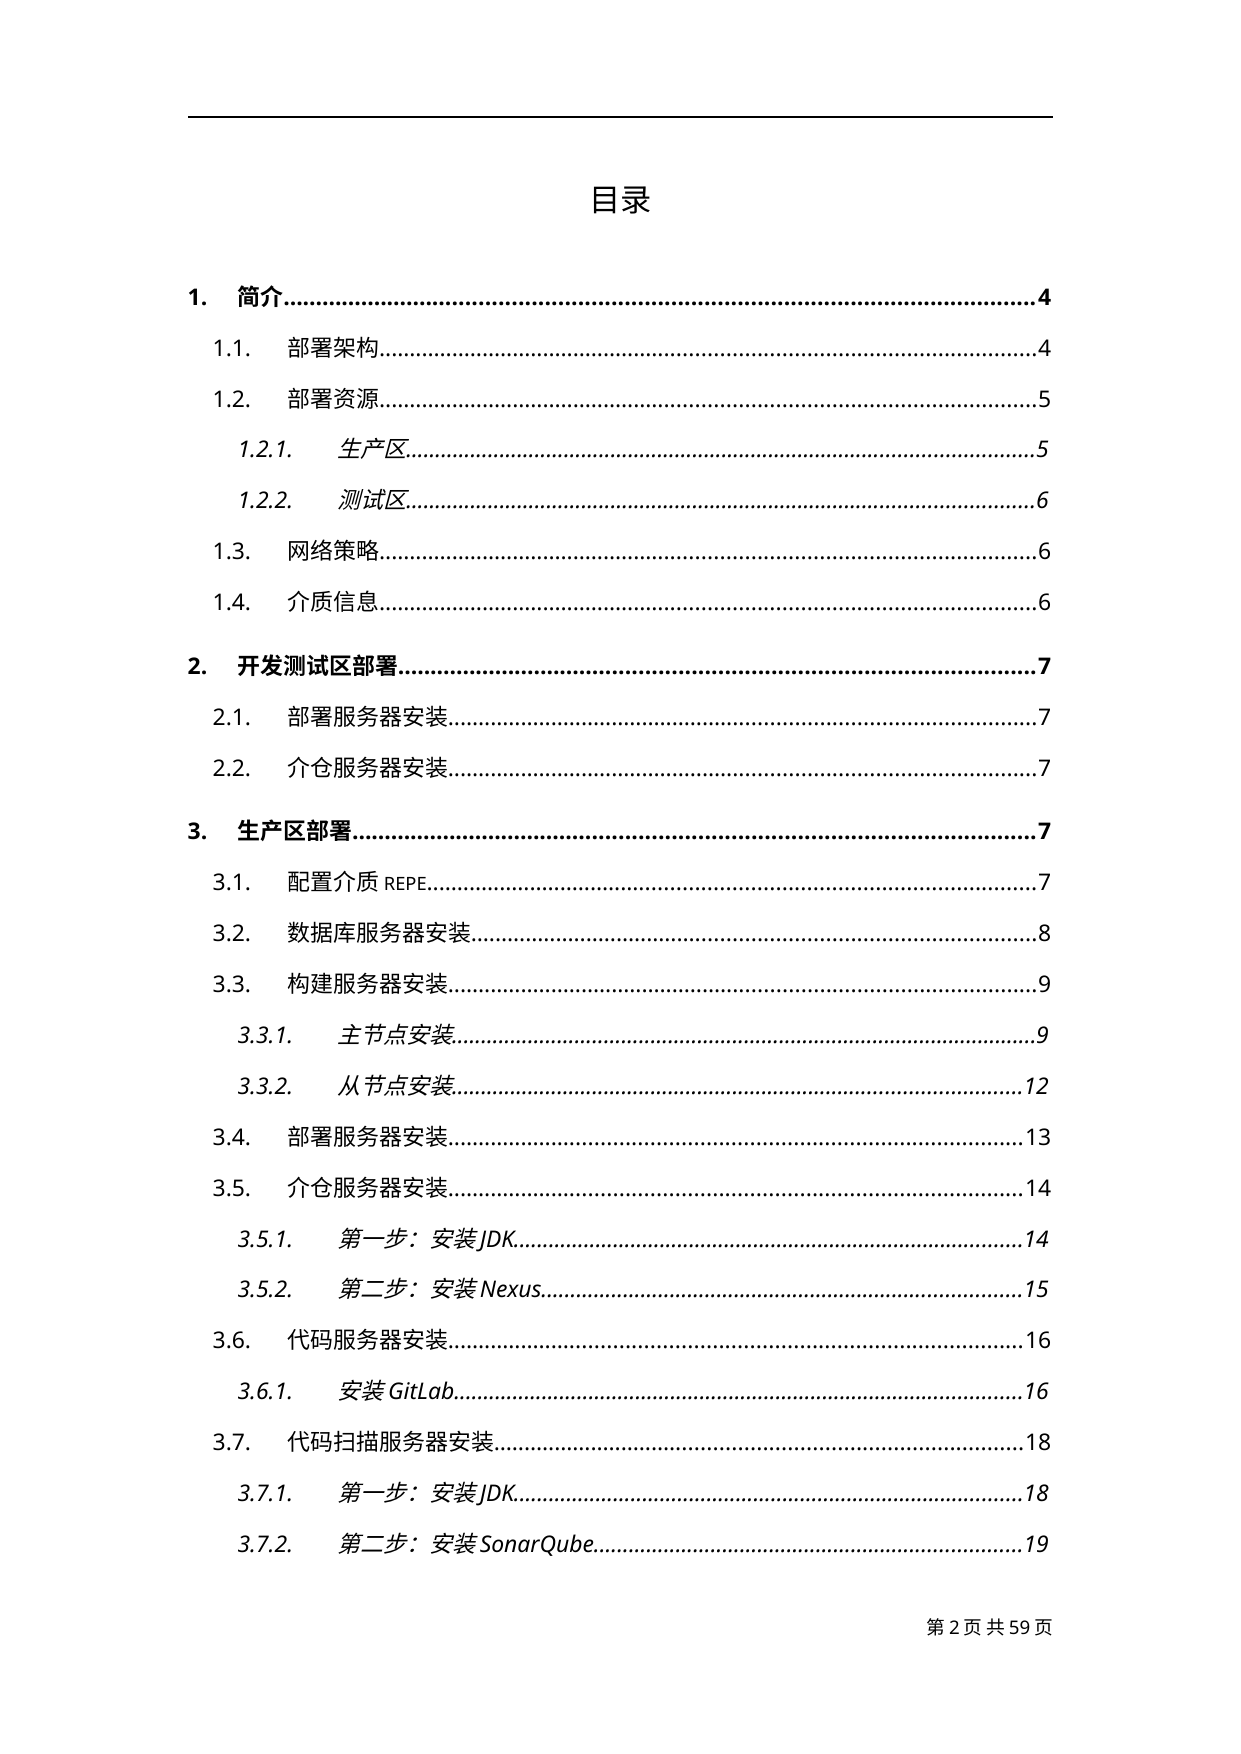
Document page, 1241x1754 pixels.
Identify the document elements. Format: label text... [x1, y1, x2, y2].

text 目录 [187, 164, 1053, 232]
text 2. 开发测试区部署 7 [187, 647, 1053, 681]
text 3.4. 部署服务器安装 13 [212, 1118, 1053, 1152]
text 3.3.1. 主节点安装 9 [237, 1016, 1053, 1050]
text 3.5.2. 第二步：安装Nexus 15 [237, 1271, 1053, 1305]
text 3.5.1. 第一步：安装JDK 14 [237, 1220, 1053, 1254]
text 2.2. 介仓服务器安装 7 [212, 749, 1053, 783]
text 3.3.2. 从节点安装 12 [237, 1067, 1053, 1101]
text 1.3. 网络策略 6 [212, 533, 1053, 567]
text 3.6.1. 安装GitLab 16 [237, 1373, 1053, 1407]
text 3.6. 代码服务器安装 16 [212, 1322, 1053, 1356]
text 2.1. 部署服务器安装 7 [212, 698, 1053, 732]
text 1.2.2. 测试区 6 [237, 482, 1053, 516]
text 3.7. 代码扫描服务器安装 18 [212, 1424, 1053, 1458]
text 3.7.1. 第一步：安装JDK 18 [237, 1475, 1053, 1509]
text 3.2. 数据库服务器安装 8 [212, 914, 1053, 948]
text 3.7.2. 第二步：安装SonarQube 19 [237, 1526, 1053, 1560]
text 3. 生产区部署 7 [187, 813, 1053, 847]
text 3.5. 介仓服务器安装 14 [212, 1169, 1053, 1203]
text 3.1. 配置介质repe 7 [212, 863, 1053, 897]
text 1.2.1. 生产区 5 [237, 431, 1053, 465]
text 1.1. 部署架构 4 [212, 329, 1053, 363]
text 3.3. 构建服务器安装 9 [212, 965, 1053, 999]
text 1.2. 部署资源 5 [212, 380, 1053, 414]
text 1. 简介 4 [187, 278, 1053, 312]
text 1.4. 介质信息 6 [212, 584, 1053, 618]
